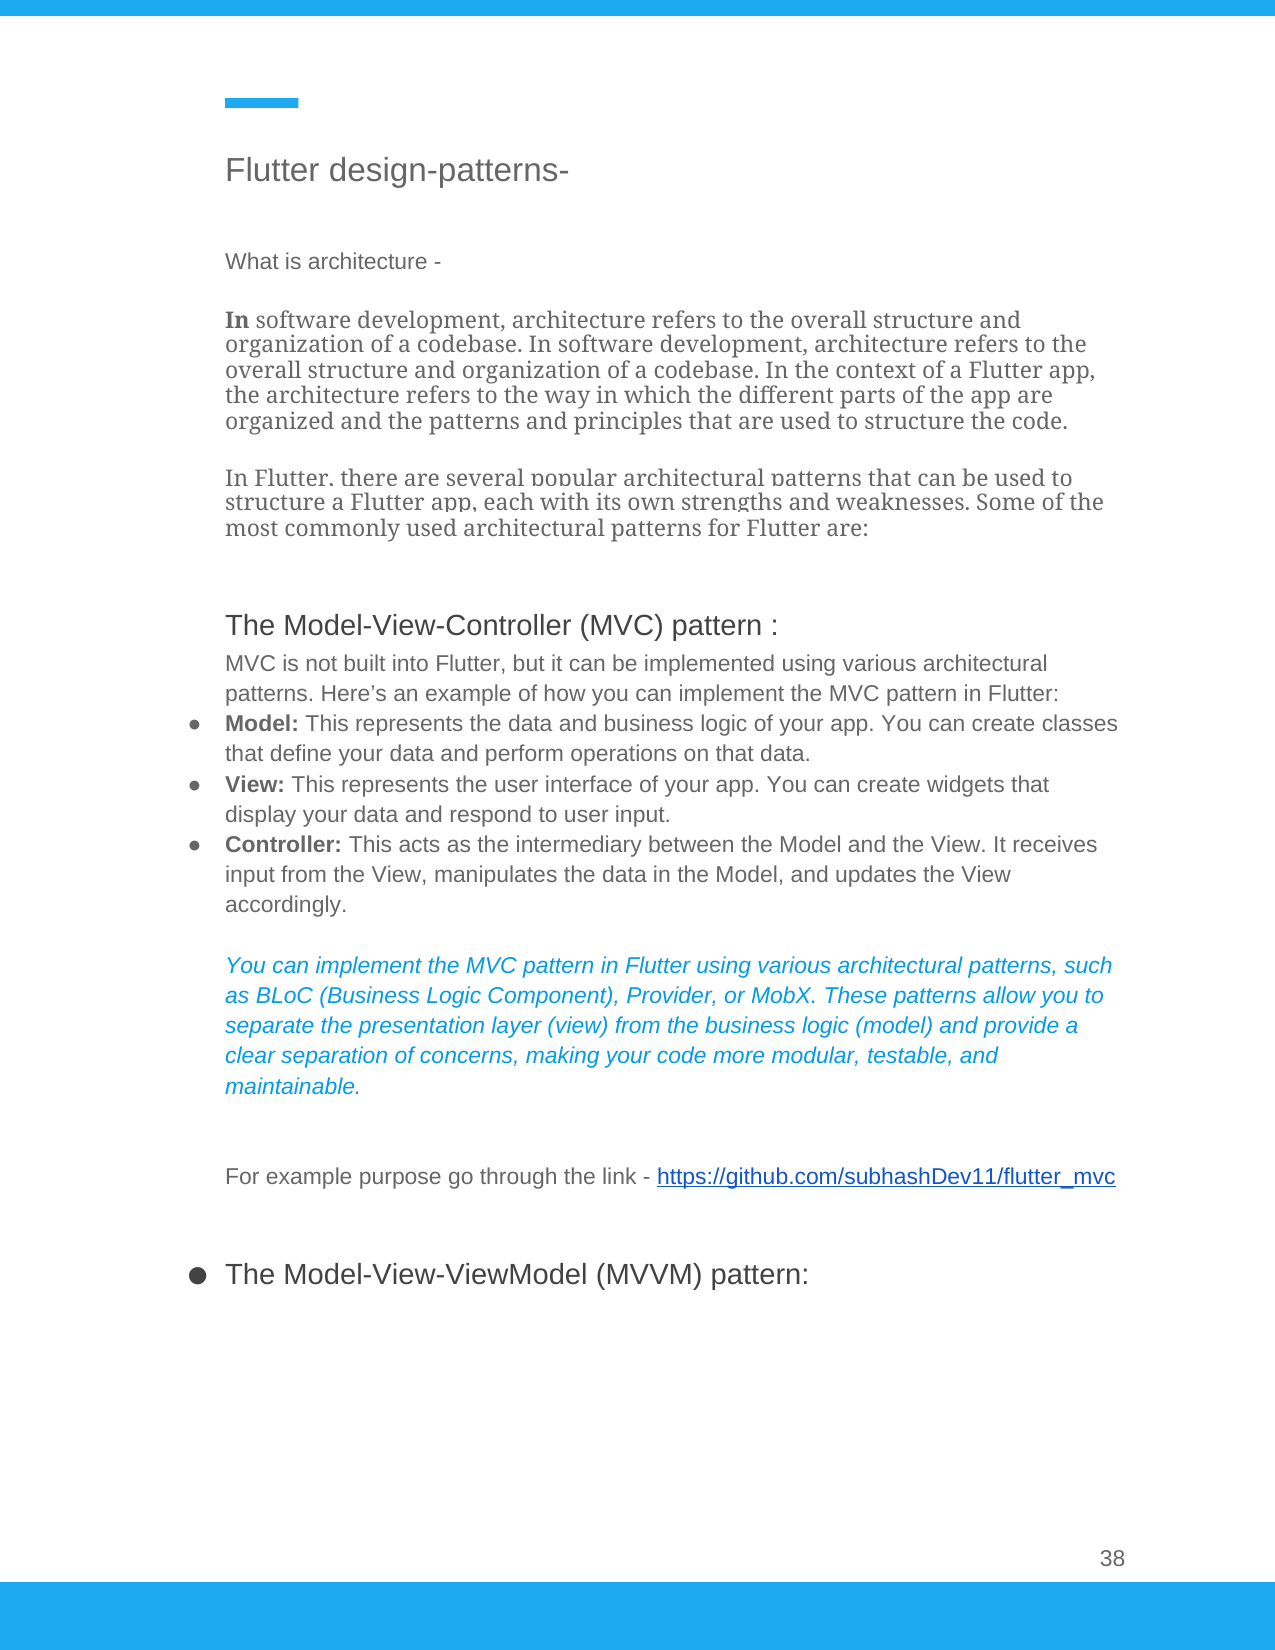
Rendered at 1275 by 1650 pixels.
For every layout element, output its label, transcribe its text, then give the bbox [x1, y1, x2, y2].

text In software development, architecture refers to the overall structure and organization of a codebase. In software development, architecture refers to the overall structure and organization of a codebase. In the context of a Flutter app, the architecture refers to the way in which the different parts of the app are organized and the patterns and principles that are used to structure the code. [225, 308, 1106, 436]
list Controller: This acts as the intermediary between the Model and the View. It receives input from the View, manipulates the data in the Model, and updates the View accordingly. [187, 831, 1125, 918]
list View: This represents the user interface of your app. You can create widgets that display your data and respond to user input. [187, 771, 1125, 827]
subtitle The Model-View-Controller (MVC) pattern : [225, 608, 1125, 641]
text What is architecture - [225, 248, 1125, 274]
text MVC is not built into Flutter, but it can be implemented using various architectural patterns. Here’s an example of how you can implement the MVC pattern in Flutter: [225, 650, 1125, 706]
picture [0, 0, 1275, 16]
picture [0, 1582, 1275, 1650]
subtitle The Model-View-ViewModel (MVVM) pattern: [187, 1257, 1125, 1293]
picture [225, 98, 299, 108]
subtitle Flutter design-patterns- [225, 150, 1125, 188]
list Model: This represents the data and business logic of your app. You can create classes that define your data and perform operations on that data. [187, 710, 1125, 767]
text For example purpose go through the link - https://github.com/subhashDev11/flutter_mvc [225, 1163, 1125, 1189]
text You can implement the MVC pattern in Flutter using various architectural patterns, such as BLoC (Business Logic Component), Provider, or MobX. These patterns allow you to separate the presentation layer (view) from the business logic (model) and provide a clear separation of concerns, making your code more modular, testable, and maintainable. [225, 952, 1125, 1099]
text In Flutter, there are several popular architectural patterns that can be used to structure a Flutter app, each with its own strengths and weaknesses. Some of the most commonly used architectural patterns for Flutter are: [869, 466, 1106, 543]
